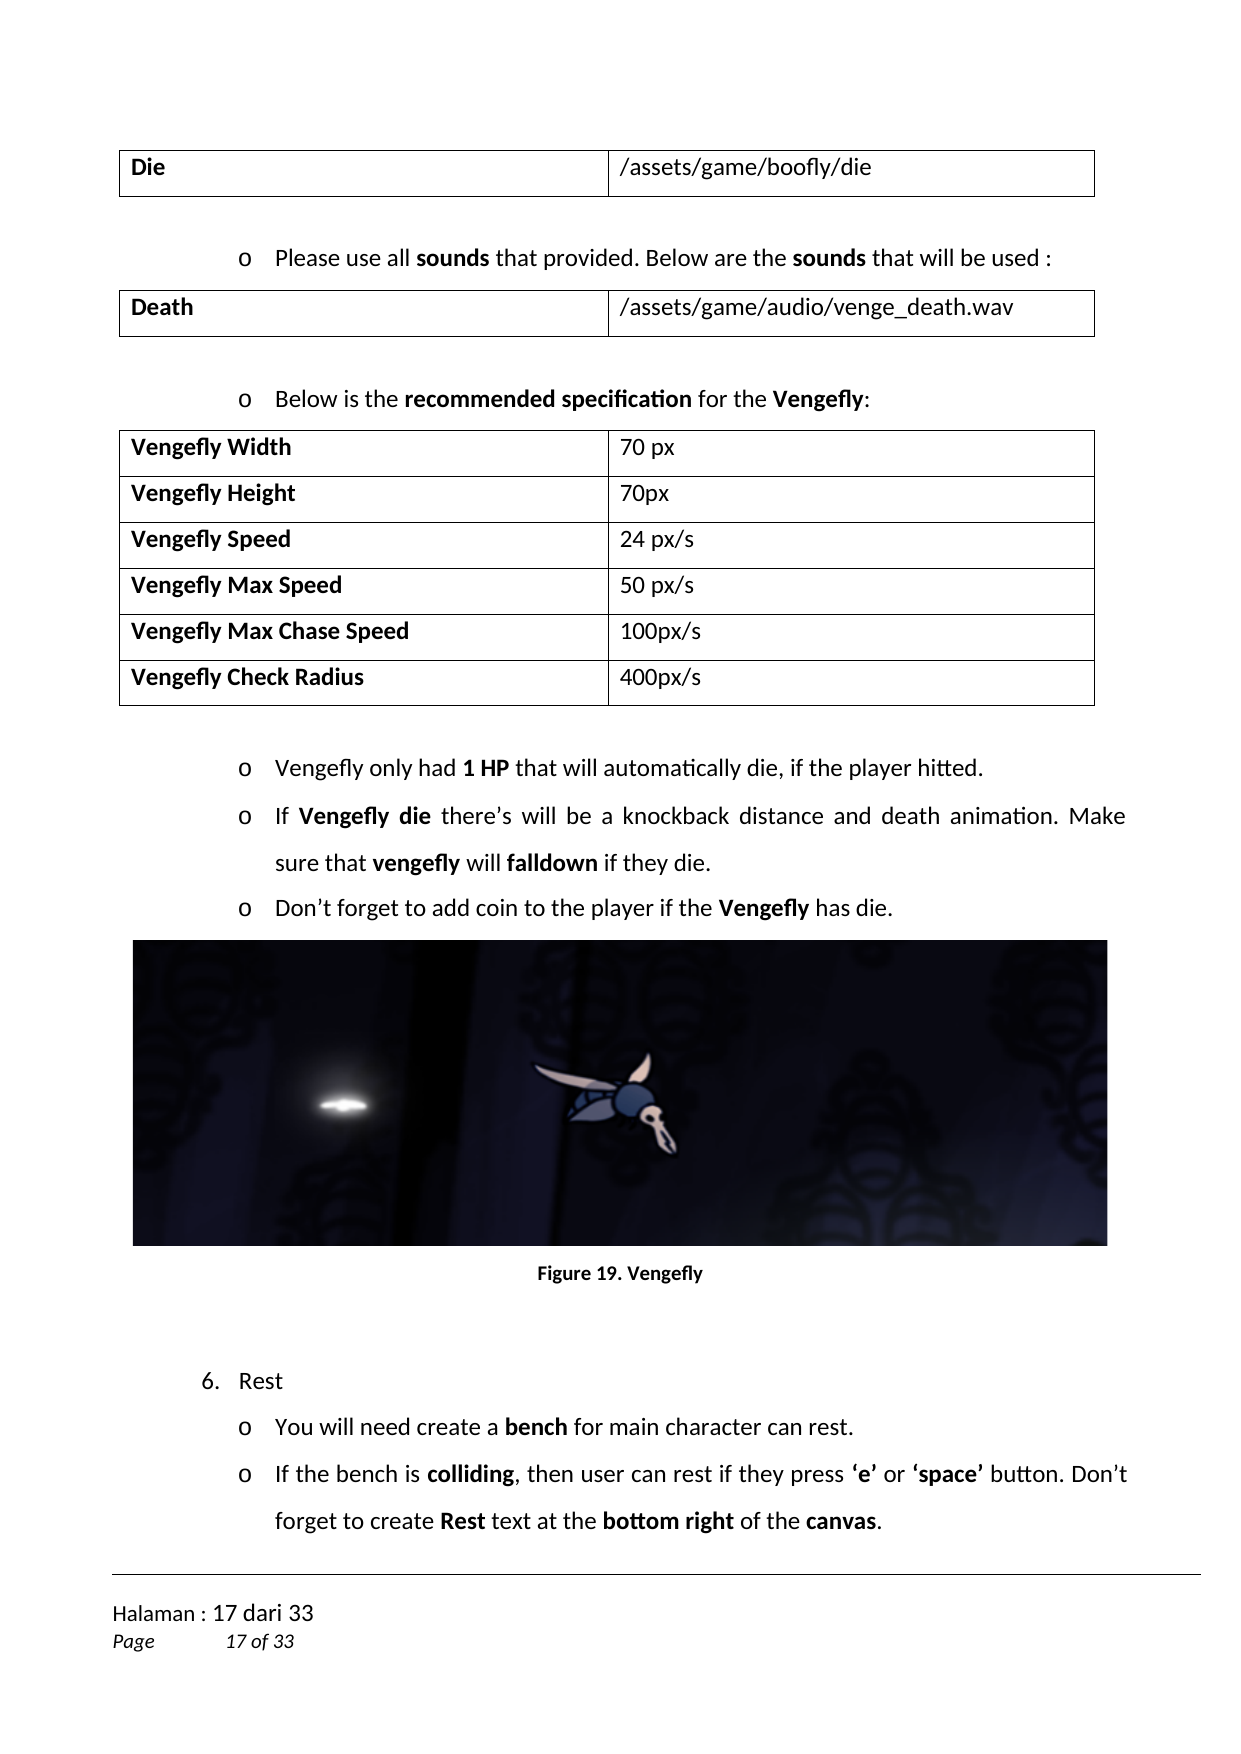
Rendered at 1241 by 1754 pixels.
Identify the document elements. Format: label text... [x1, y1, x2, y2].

table_cell Vengefly Height [120, 477, 608, 522]
table_header 70 px [609, 431, 1094, 476]
table_cell Vengefly Speed [120, 523, 608, 568]
table_cell 100px/s [609, 615, 1094, 659]
table_cell 50 px/s [609, 569, 1094, 614]
table_cell 400px/s [609, 661, 1094, 705]
table_cell Die [120, 151, 608, 196]
list Vengefly only had 1 HP that will automatically die, if the player hitted. [237, 752, 1128, 784]
picture [132, 940, 1108, 1246]
list Below is the recommended specification for the Vengefly: [237, 383, 1128, 414]
table_header Vengefly Width [120, 431, 608, 476]
table_cell Vengefly Max Speed [120, 569, 608, 614]
table_cell Vengefly Max Chase Speed [120, 615, 608, 659]
table_cell /assets/game/boofly/die [609, 151, 1094, 196]
list You will need create a bench for main character can rest. [237, 1411, 1128, 1442]
table_cell 24 px/s [609, 523, 1094, 568]
table_cell Vengefly Check Radius [120, 661, 608, 705]
list Rest [201, 1365, 1128, 1396]
table_header Death [120, 291, 608, 336]
list Please use all sounds that provided. Below are the sounds that will be used : [237, 243, 1128, 274]
list Don’t forget to add coin to the player if the Vengefly has die. [237, 892, 1128, 924]
list If Vengefly die there’s will be a knockback distance and death animation. Make sure that vengefly will falldown if they die. [237, 800, 1128, 877]
list If the bench is colliding, then user can rest if they press ‘e’ or ‘space’ button. Don’t forget to create Rest text at the bottom right of the canvas. [237, 1458, 1128, 1536]
table_header /assets/game/audio/venge_death.wav [609, 291, 1094, 336]
text Figure 19. Vengefly [112, 1260, 1128, 1286]
table_cell 70px [609, 477, 1094, 522]
